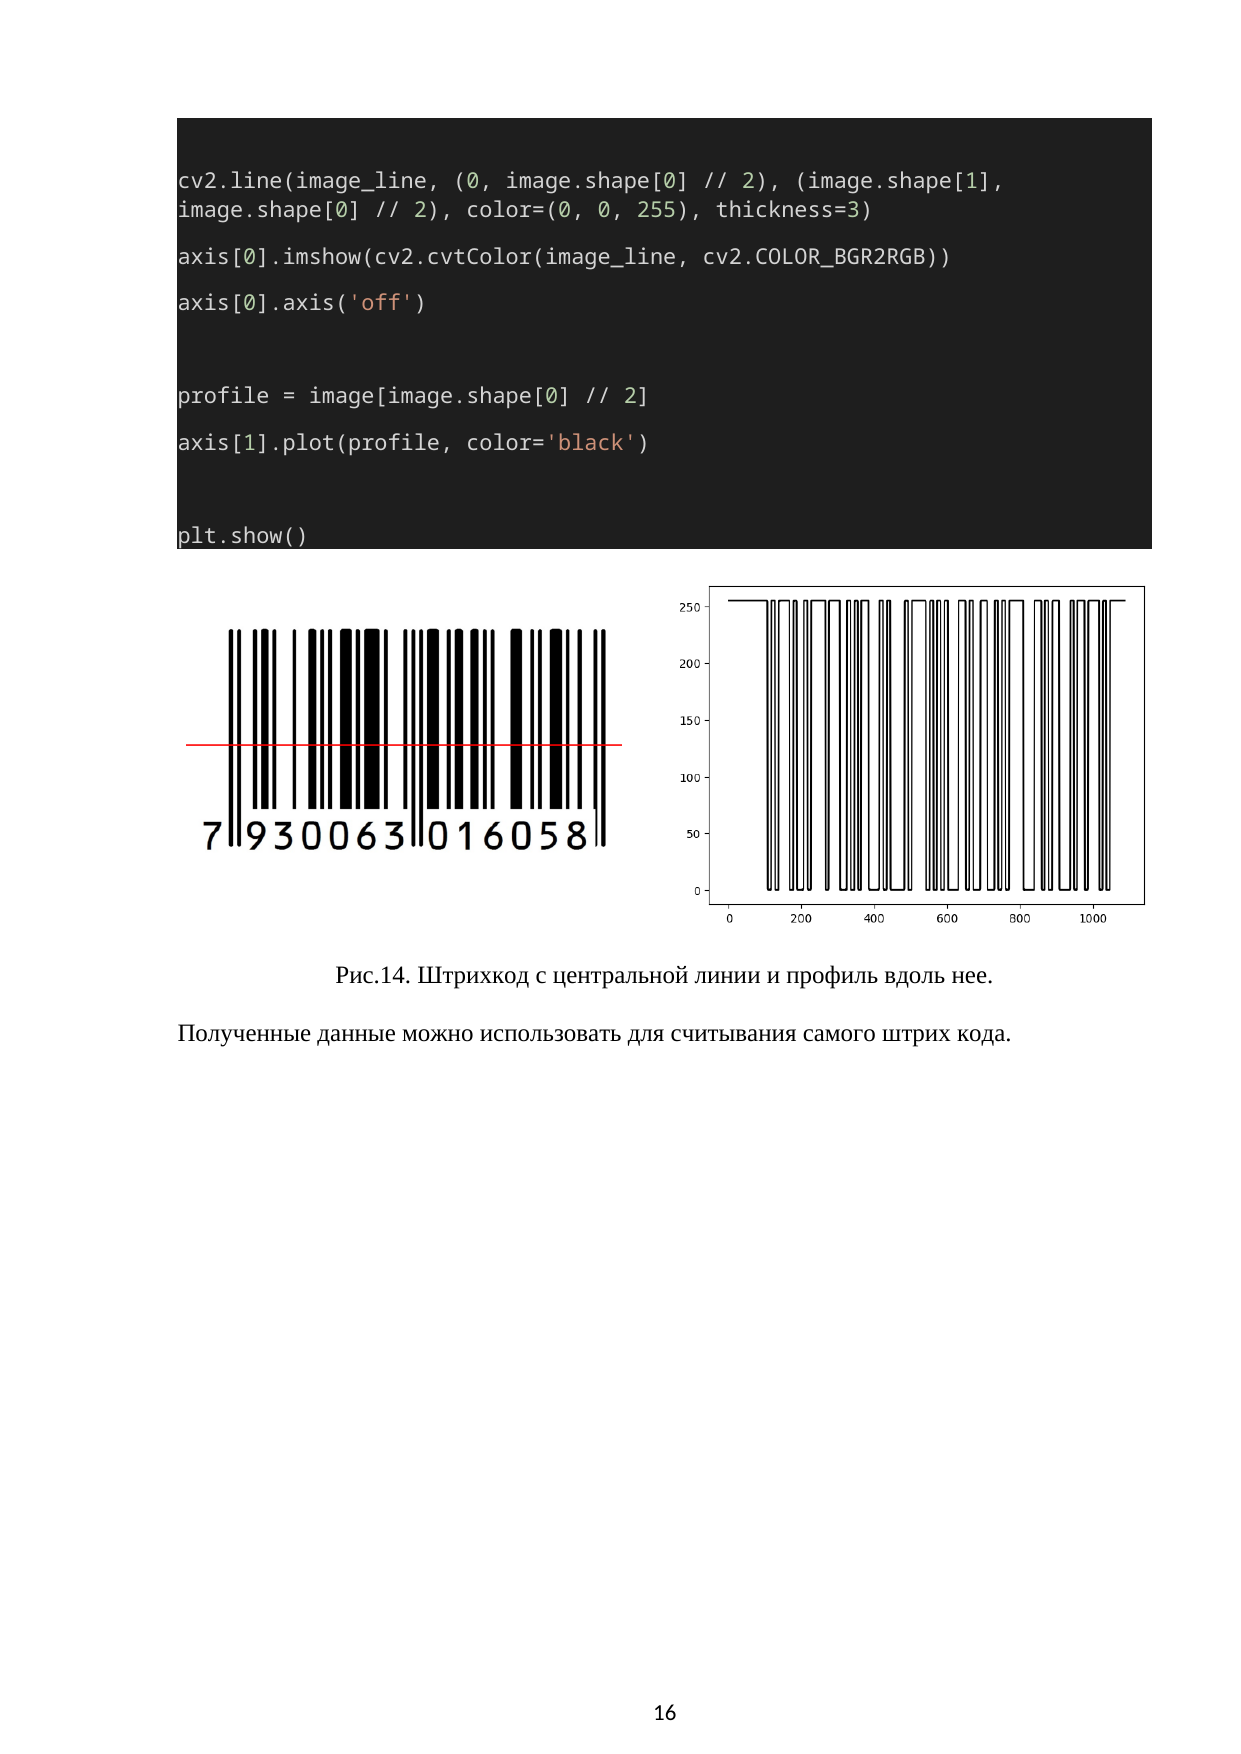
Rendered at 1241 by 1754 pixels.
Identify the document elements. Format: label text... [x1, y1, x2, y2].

text cv2.line(image_line, (0, image.shape[0] // 2), (image.shape[1], image.shape[0] // 2), color=(0, 0, 255), thickness=3) [177, 164, 1152, 224]
text axis[0].imshow(cv2.cvtColor(image_line, cv2.COLOR_BGR2RGB)) [177, 241, 1152, 271]
text axis[1].plot(profile, color='black') [177, 427, 1152, 456]
picture [177, 578, 1152, 932]
text Рис.14. Штрихкод с центральной линии и профиль вдоль нее. [177, 960, 1152, 989]
text axis[0].axis('off') [177, 287, 1152, 317]
text plt.show() [177, 519, 1152, 549]
text profile = image[image.shape[0] // 2] [177, 380, 1152, 410]
text Полученные данные можно использовать для считывания самого штрих кода. [177, 1018, 1152, 1047]
